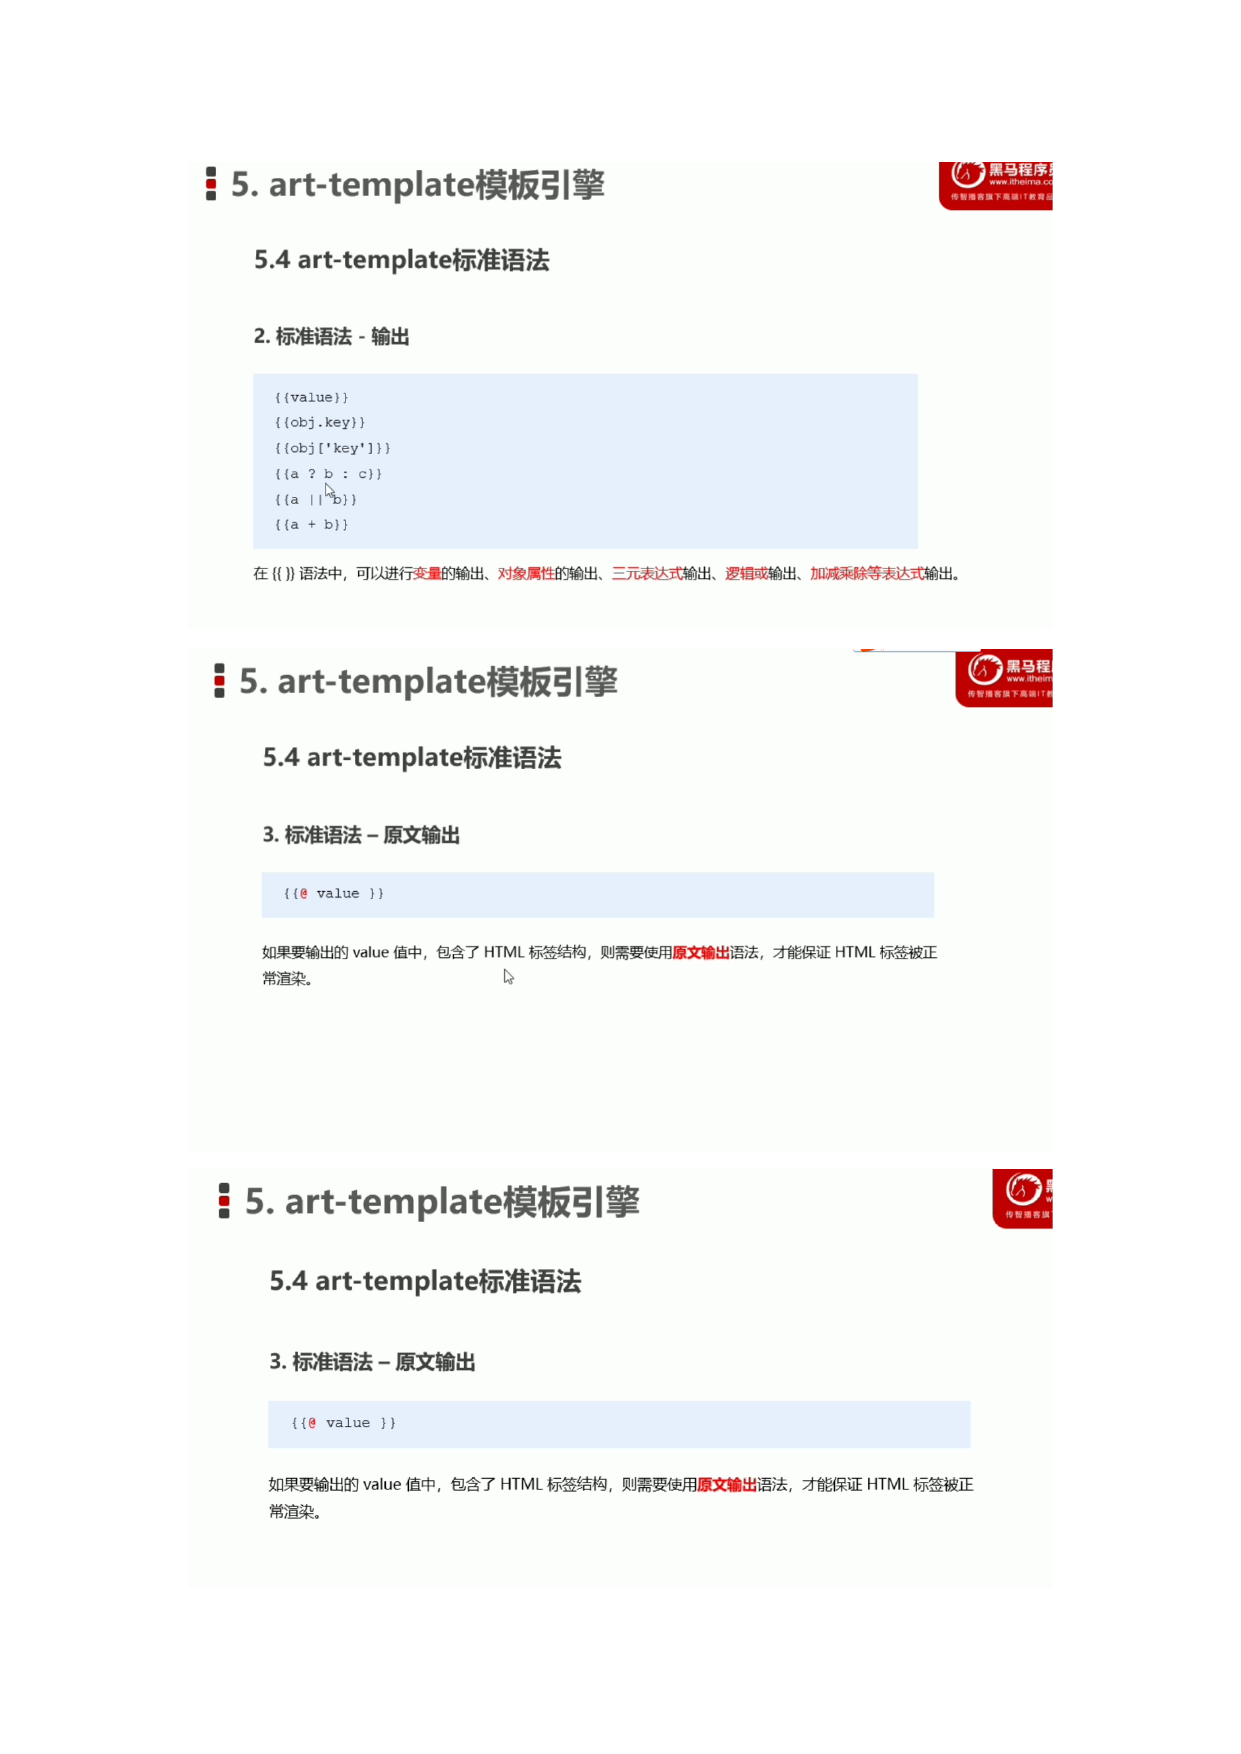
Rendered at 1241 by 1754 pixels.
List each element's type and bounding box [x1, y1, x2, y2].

picture [187, 1169, 1053, 1588]
picture [187, 649, 1053, 1151]
picture [187, 162, 1053, 629]
